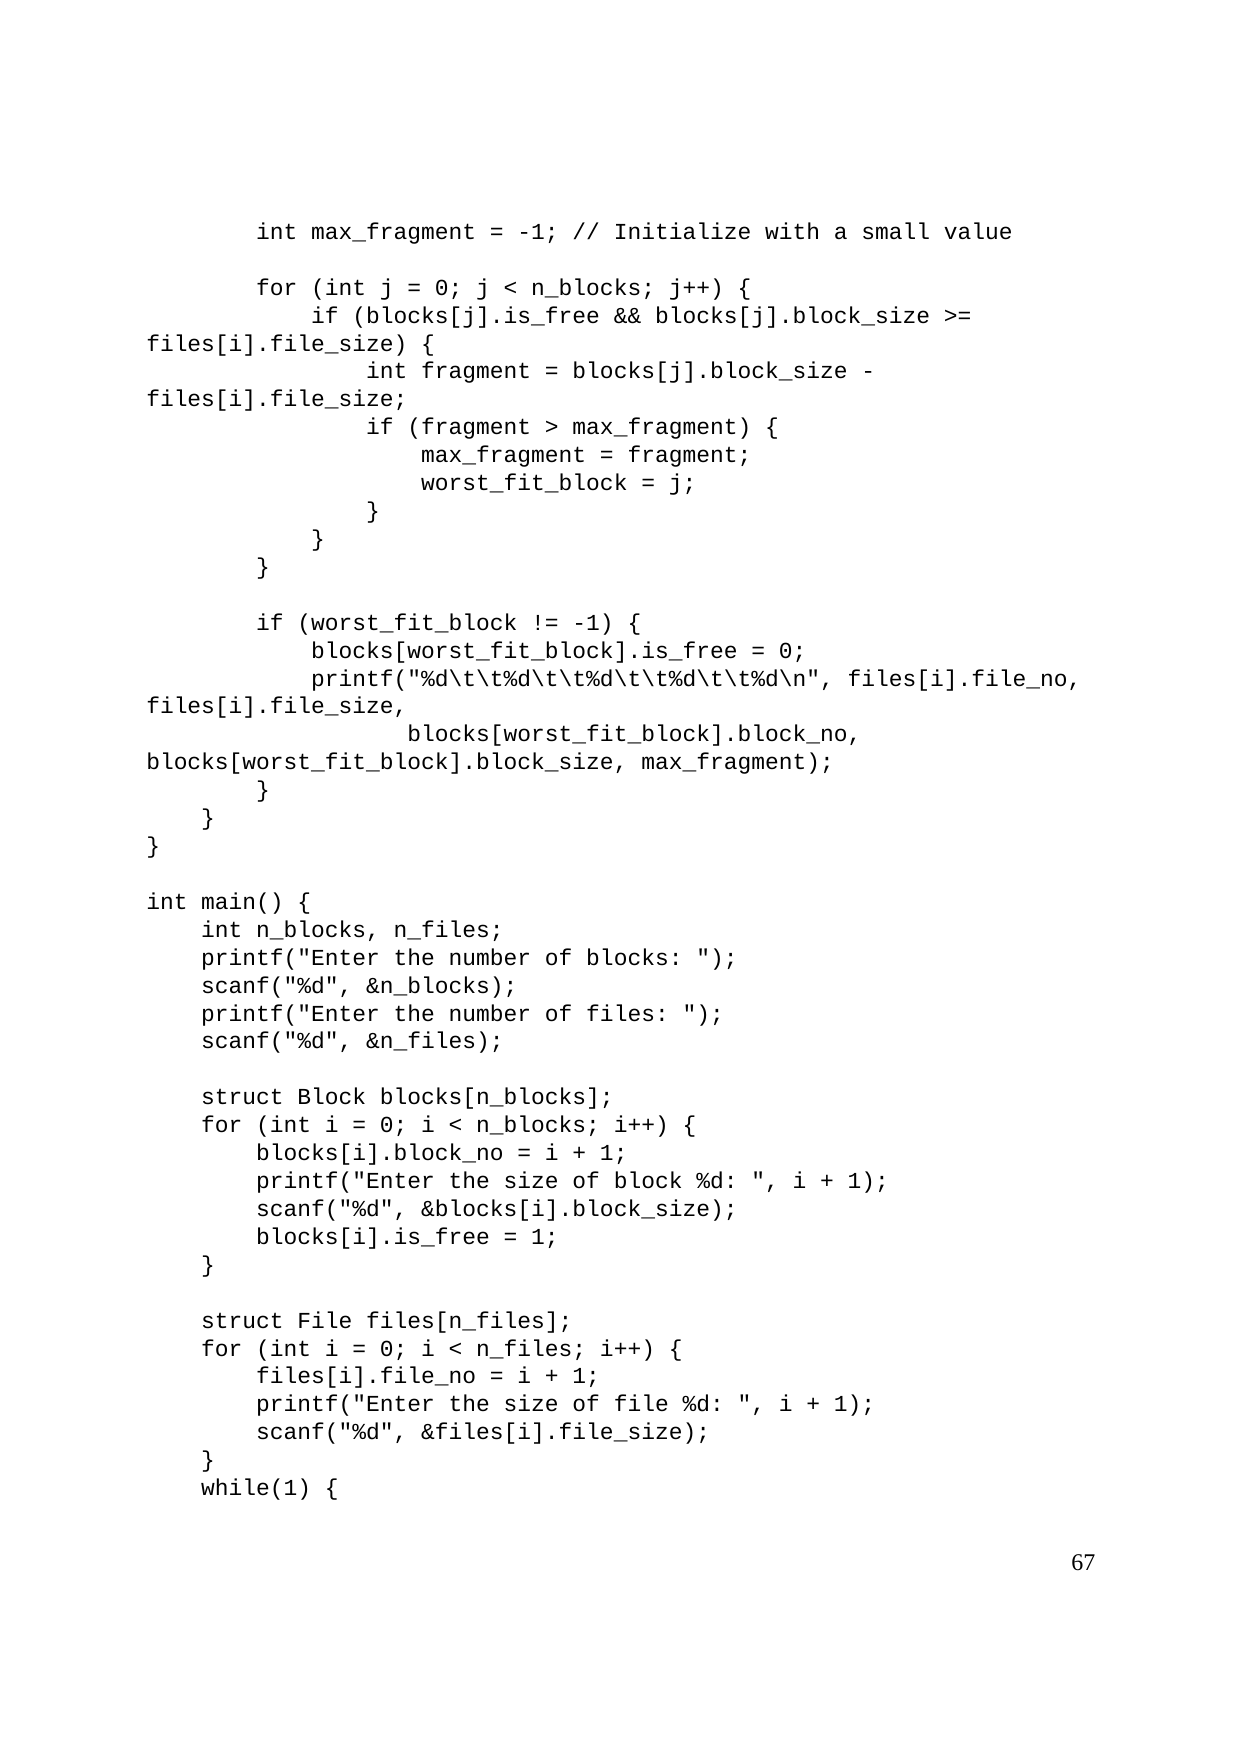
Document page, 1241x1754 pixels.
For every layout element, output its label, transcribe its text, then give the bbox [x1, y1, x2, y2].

text } [146, 1253, 1102, 1279]
text int fragment = blocks[j].block_size - files[i].file_size; [146, 360, 1102, 414]
text } [146, 806, 1102, 832]
text for (int i = 0; i < n_files; i++) { [146, 1337, 1102, 1363]
text printf("Enter the number of files: "); [146, 1002, 1102, 1028]
text worst_fit_block = j; [146, 471, 1102, 497]
text scanf("%d", &blocks[i].block_size); [146, 1197, 1102, 1223]
text if (worst_fit_block != -1) { [146, 611, 1102, 637]
text int main() { [146, 890, 1102, 916]
text } [146, 778, 1102, 804]
text printf("%d\t\t%d\t\t%d\t\t%d\t\t%d\n", files[i].file_no, files[i].file_size, [146, 667, 1102, 721]
text scanf("%d", &n_blocks); [146, 974, 1102, 1000]
text scanf("%d", &n_files); [146, 1030, 1102, 1056]
text } [146, 555, 1102, 581]
text if (fragment > max_fragment) { [146, 416, 1102, 442]
text } [146, 527, 1102, 553]
text } [146, 1448, 1102, 1474]
text scanf("%d", &files[i].file_size); [146, 1421, 1102, 1447]
text printf("Enter the number of blocks: "); [146, 946, 1102, 972]
text for (int j = 0; j < n_blocks; j++) { [146, 276, 1102, 302]
text struct Block blocks[n_blocks]; [146, 1086, 1102, 1112]
text files[i].file_no = i + 1; [146, 1365, 1102, 1391]
text } [146, 834, 1102, 860]
text for (int i = 0; i < n_blocks; i++) { [146, 1113, 1102, 1139]
text blocks[worst_fit_block].is_free = 0; [146, 639, 1102, 665]
text int max_fragment = -1; // Initialize with a small value [146, 220, 1102, 246]
text while(1) { [146, 1476, 1102, 1502]
text if (blocks[j].is_free && blocks[j].block_size >= files[i].file_size) { [146, 304, 1102, 358]
text blocks[worst_fit_block].block_no, blocks[worst_fit_block].block_size, max_fragment); [146, 723, 1102, 777]
text printf("Enter the size of block %d: ", i + 1); [146, 1169, 1102, 1195]
text } [146, 499, 1102, 525]
text blocks[i].is_free = 1; [146, 1225, 1102, 1251]
text printf("Enter the size of file %d: ", i + 1); [146, 1393, 1102, 1419]
text struct File files[n_files]; [146, 1309, 1102, 1335]
text int n_blocks, n_files; [146, 918, 1102, 944]
text max_fragment = fragment; [146, 443, 1102, 469]
text blocks[i].block_no = i + 1; [146, 1141, 1102, 1167]
